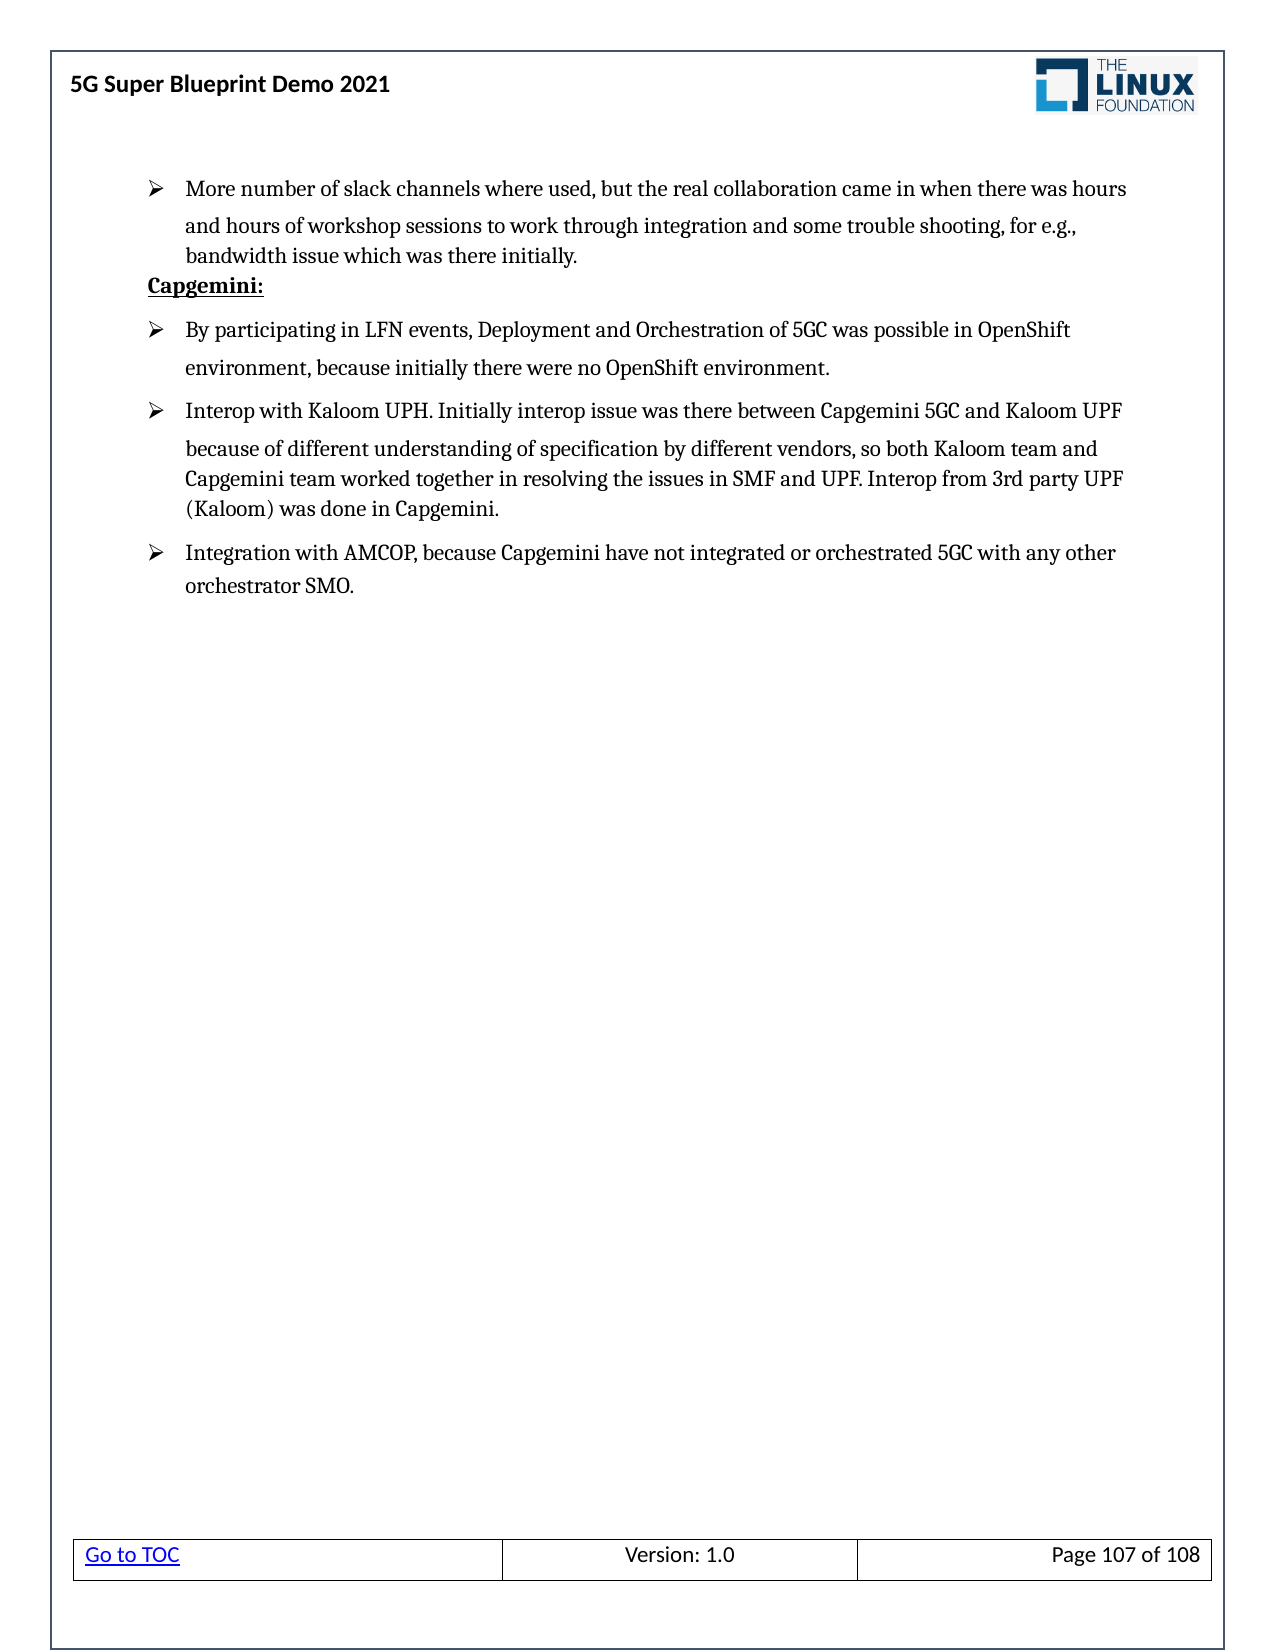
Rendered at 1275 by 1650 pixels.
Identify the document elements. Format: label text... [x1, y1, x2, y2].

list More number of slack channels where used, but the real collaboration came in when there was hours and hours of workshop sessions to work through integration and some trouble shooting, for e.g., bandwidth issue which was there initially. [148, 162, 1127, 269]
list Integration with AMCOP, because Capgemini have not integrated or orchestrated 5GC with any other orchestrator SMO. [148, 526, 1127, 599]
list Interop with Kaloom UPH. Initially interop issue was there between Capgemini 5GC and Kaloom UPF because of different understanding of specification by different vendors, so both Kaloom team and Capgemini team worked together in resolving the issues in SMF and UPF. Interop from 3rd party UPF (Kaloom) was done in Capgemini. [148, 384, 1127, 522]
text Capgemini: [148, 273, 1127, 299]
picture [1034, 56, 1199, 115]
list By participating in LFN events, Deployment and Orchestration of 5GC was possible in OpenShift environment, because initially there were no OpenShift environment. [148, 303, 1127, 381]
